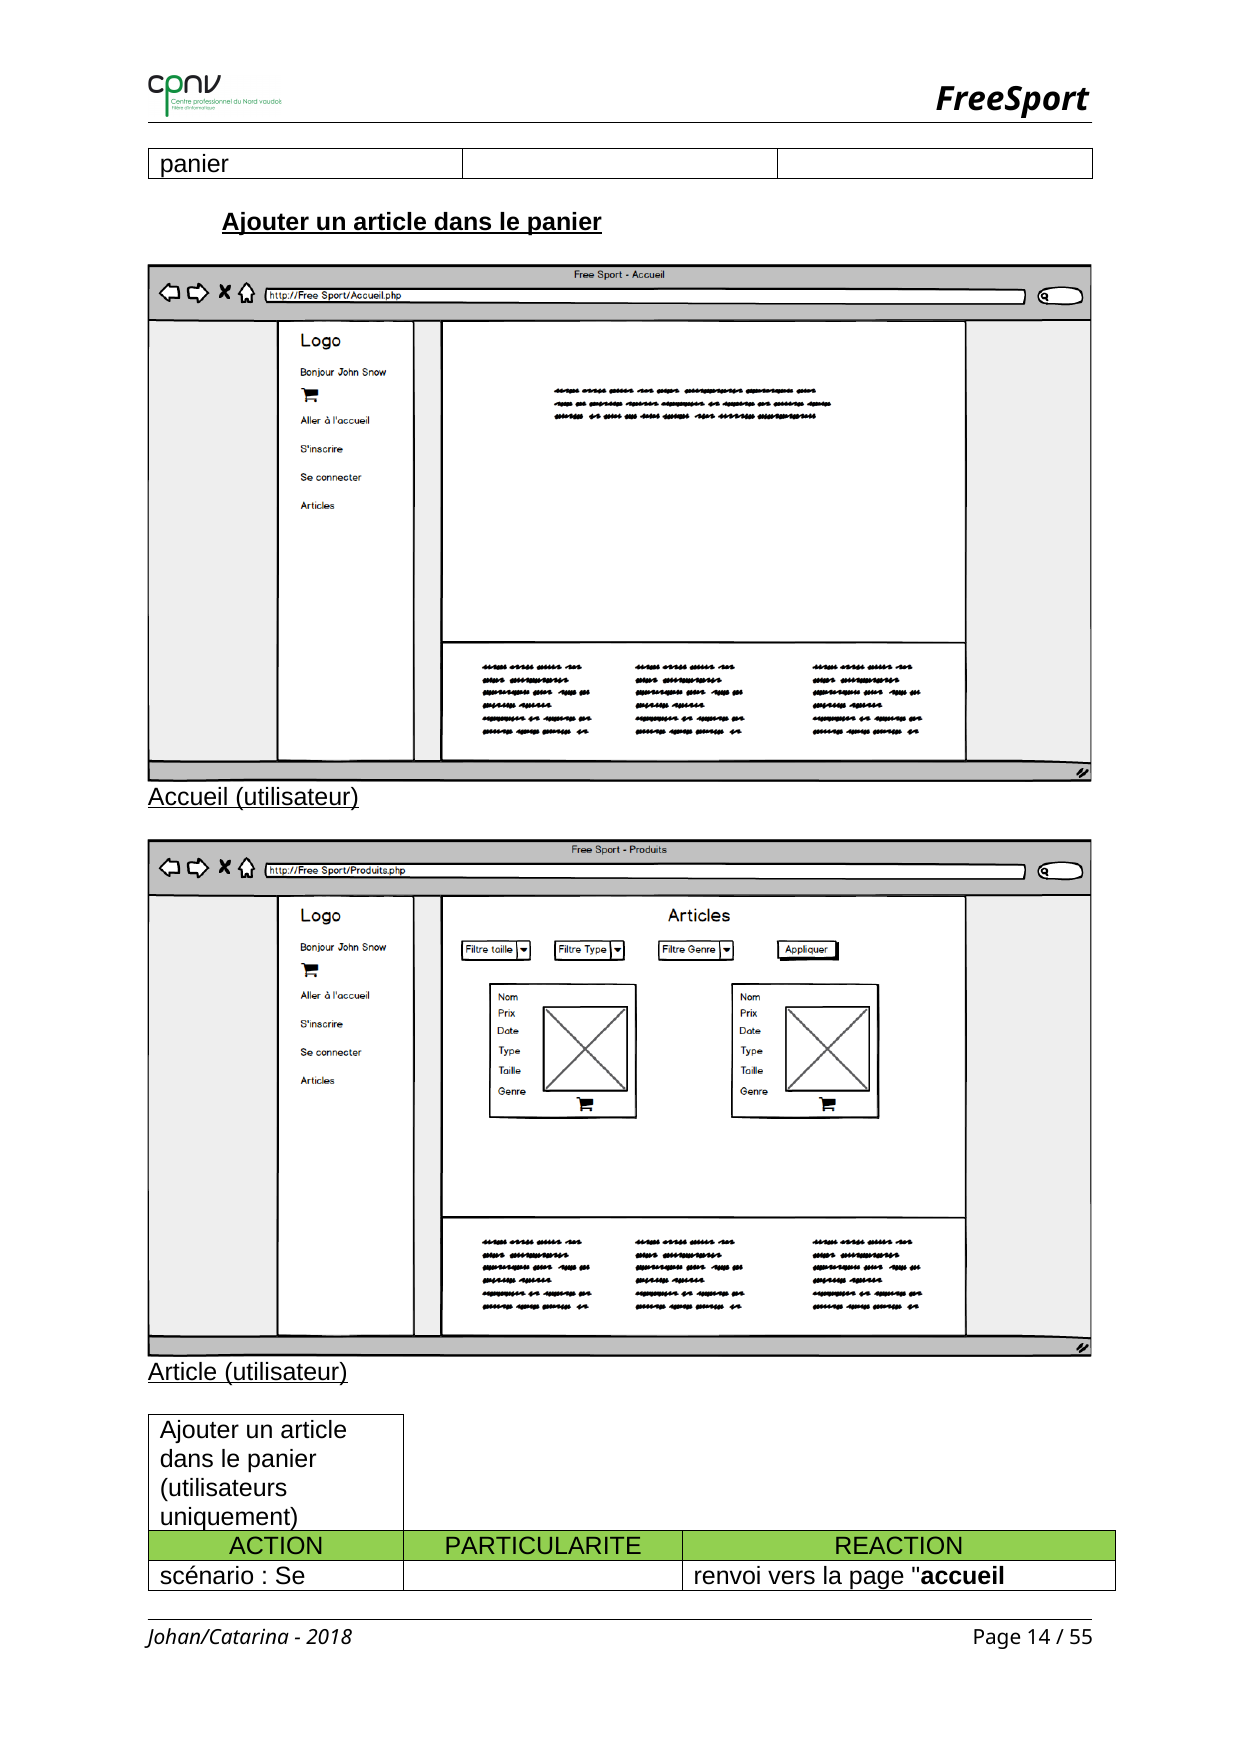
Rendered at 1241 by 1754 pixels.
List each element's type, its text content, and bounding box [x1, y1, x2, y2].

picture [147, 839, 1092, 1357]
table_cell [463, 149, 777, 177]
table_header Ajouter un article dans le panier (utilisateurs uniquement) [149, 1415, 403, 1530]
text Accueil (utilisateur) [148, 782, 1092, 811]
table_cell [149, 1561, 403, 1590]
table_cell PARTICULARITE [404, 1531, 682, 1560]
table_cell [778, 149, 1092, 177]
picture [147, 264, 1092, 782]
table_cell REACTION [683, 1531, 1115, 1560]
text Ajouter un article dans le panier [148, 207, 1092, 236]
picture [148, 75, 282, 117]
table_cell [149, 149, 462, 177]
table_cell ACTION [149, 1531, 403, 1560]
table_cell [683, 1561, 1115, 1590]
text Article (utilisateur) [148, 1357, 1092, 1385]
table_cell [404, 1561, 682, 1590]
